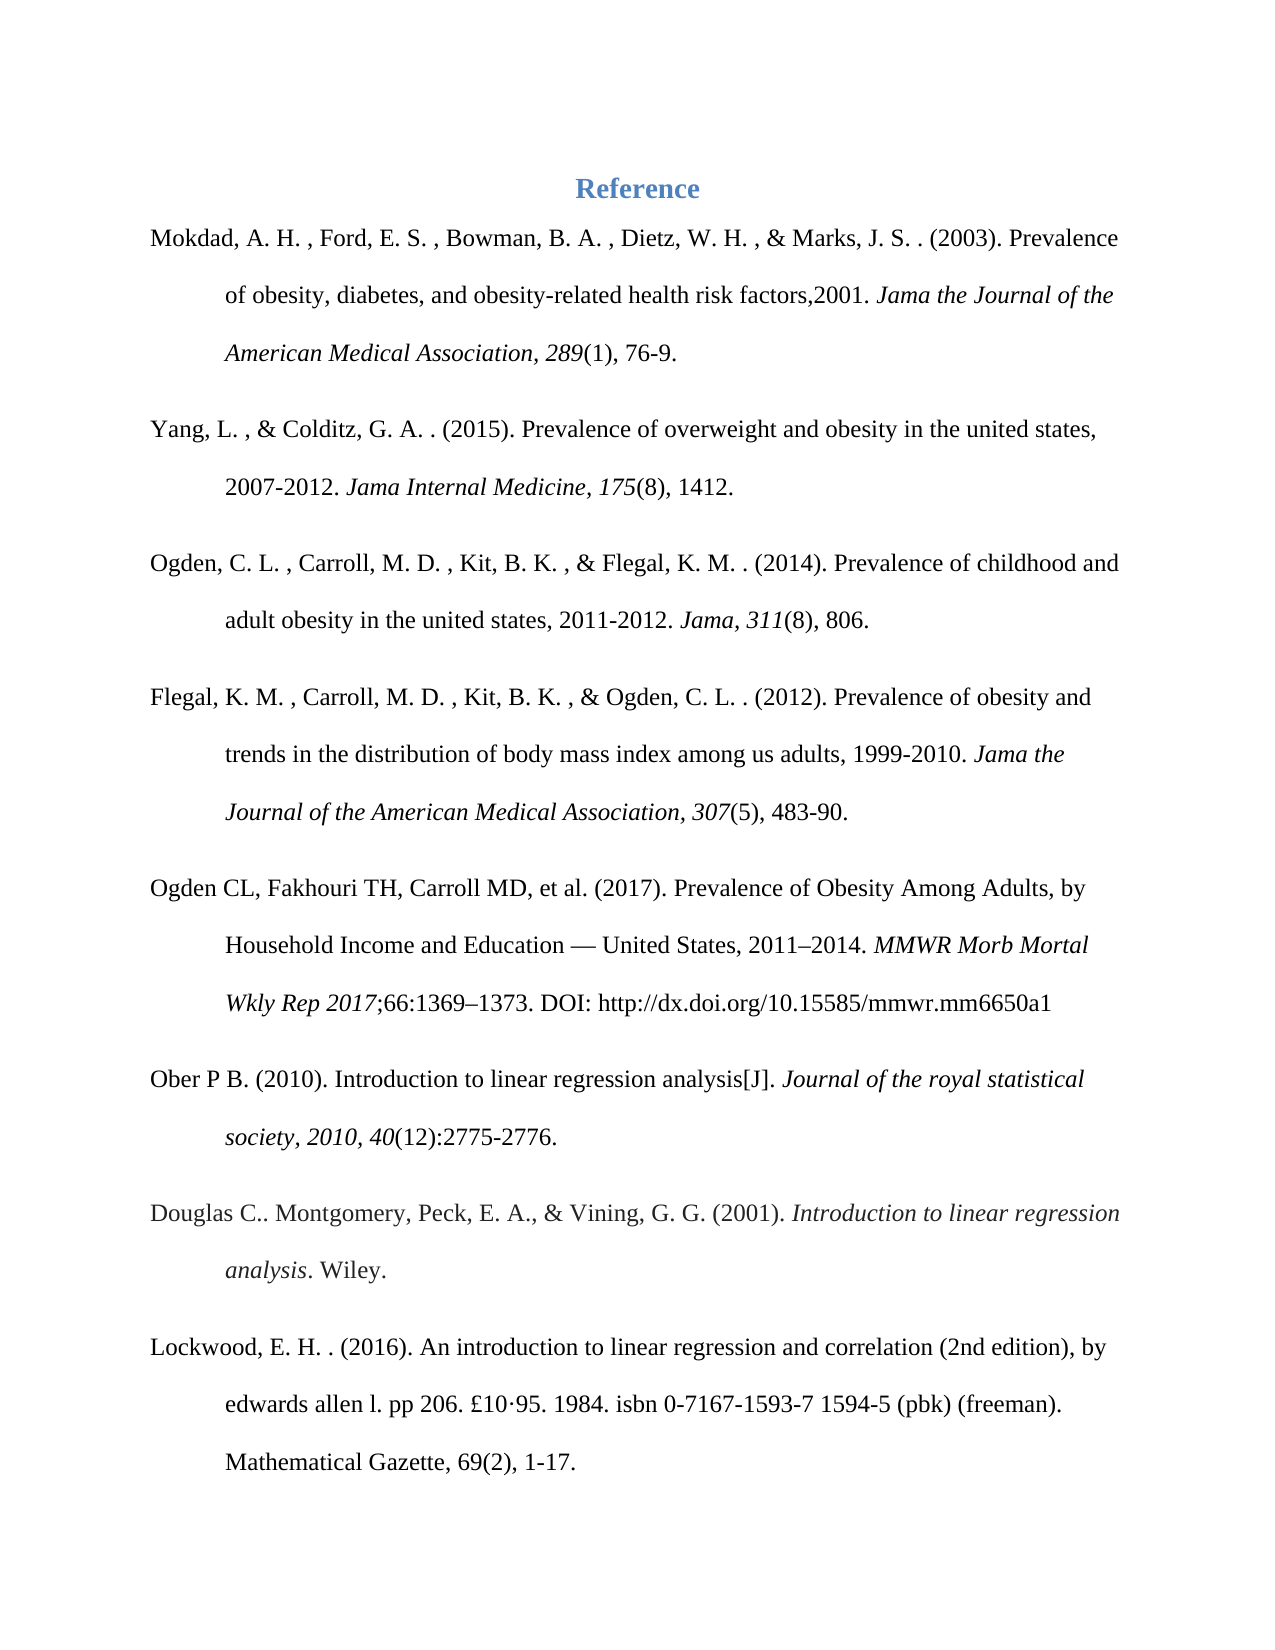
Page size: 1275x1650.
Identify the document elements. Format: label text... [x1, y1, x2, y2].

subtitle Reference [150, 171, 1125, 204]
text Yang, L. , & Colditz, G. A. . (2015). Prevalence of overweight and obesity in the united states, 2007-2012. Jama Internal Medicine, 175(8), 1412. [150, 414, 1125, 501]
text Ober P B. (2010). Introduction to linear regression analysis[J]. Journal of the royal statistical society, 2010, 40(12):2775-2776. [150, 1064, 1125, 1151]
text Flegal, K. M. , Carroll, M. D. , Kit, B. K. , & Ogden, C. L. . (2012). Prevalence of obesity and trends in the distribution of body mass index among us adults, 1999-2010. Jama the Journal of the American Medical Association, 307(5), 483-90. [150, 682, 1125, 826]
text Douglas C.. Montgomery, Peck, E. A., & Vining, G. G. (2001). Introduction to linear regression analysis. Wiley. [150, 1198, 1125, 1284]
text Ogden CL, Fakhouri TH, Carroll MD, et al. (2017). Prevalence of Obesity Among Adults, by Household Income and Education — United States, 2011–2014. MMWR Morb Mortal Wkly Rep 2017;66:1369–1373. DOI: http://dx.doi.org/10.15585/mmwr.mm6650a1 [150, 873, 1125, 1017]
text Lockwood, E. H. . (2016). An introduction to linear regression and correlation (2nd edition), by edwards allen l. pp 206. £10·95. 1984. isbn 0-7167-1593-7 1594-5 (pbk) (freeman). Mathematical Gazette, 69(2), 1-17. [150, 1332, 1125, 1476]
text Mokdad, A. H. , Ford, E. S. , Bowman, B. A. , Dietz, W. H. , & Marks, J. S. . (2003). Prevalence of obesity, diabetes, and obesity-related health risk factors,2001. Jama the Journal of the American Medical Association, 289(1), 76-9. [150, 223, 1125, 367]
text Ogden, C. L. , Carroll, M. D. , Kit, B. K. , & Flegal, K. M. . (2014). Prevalence of childhood and adult obesity in the united states, 2011-2012. Jama, 311(8), 806. [150, 548, 1125, 634]
